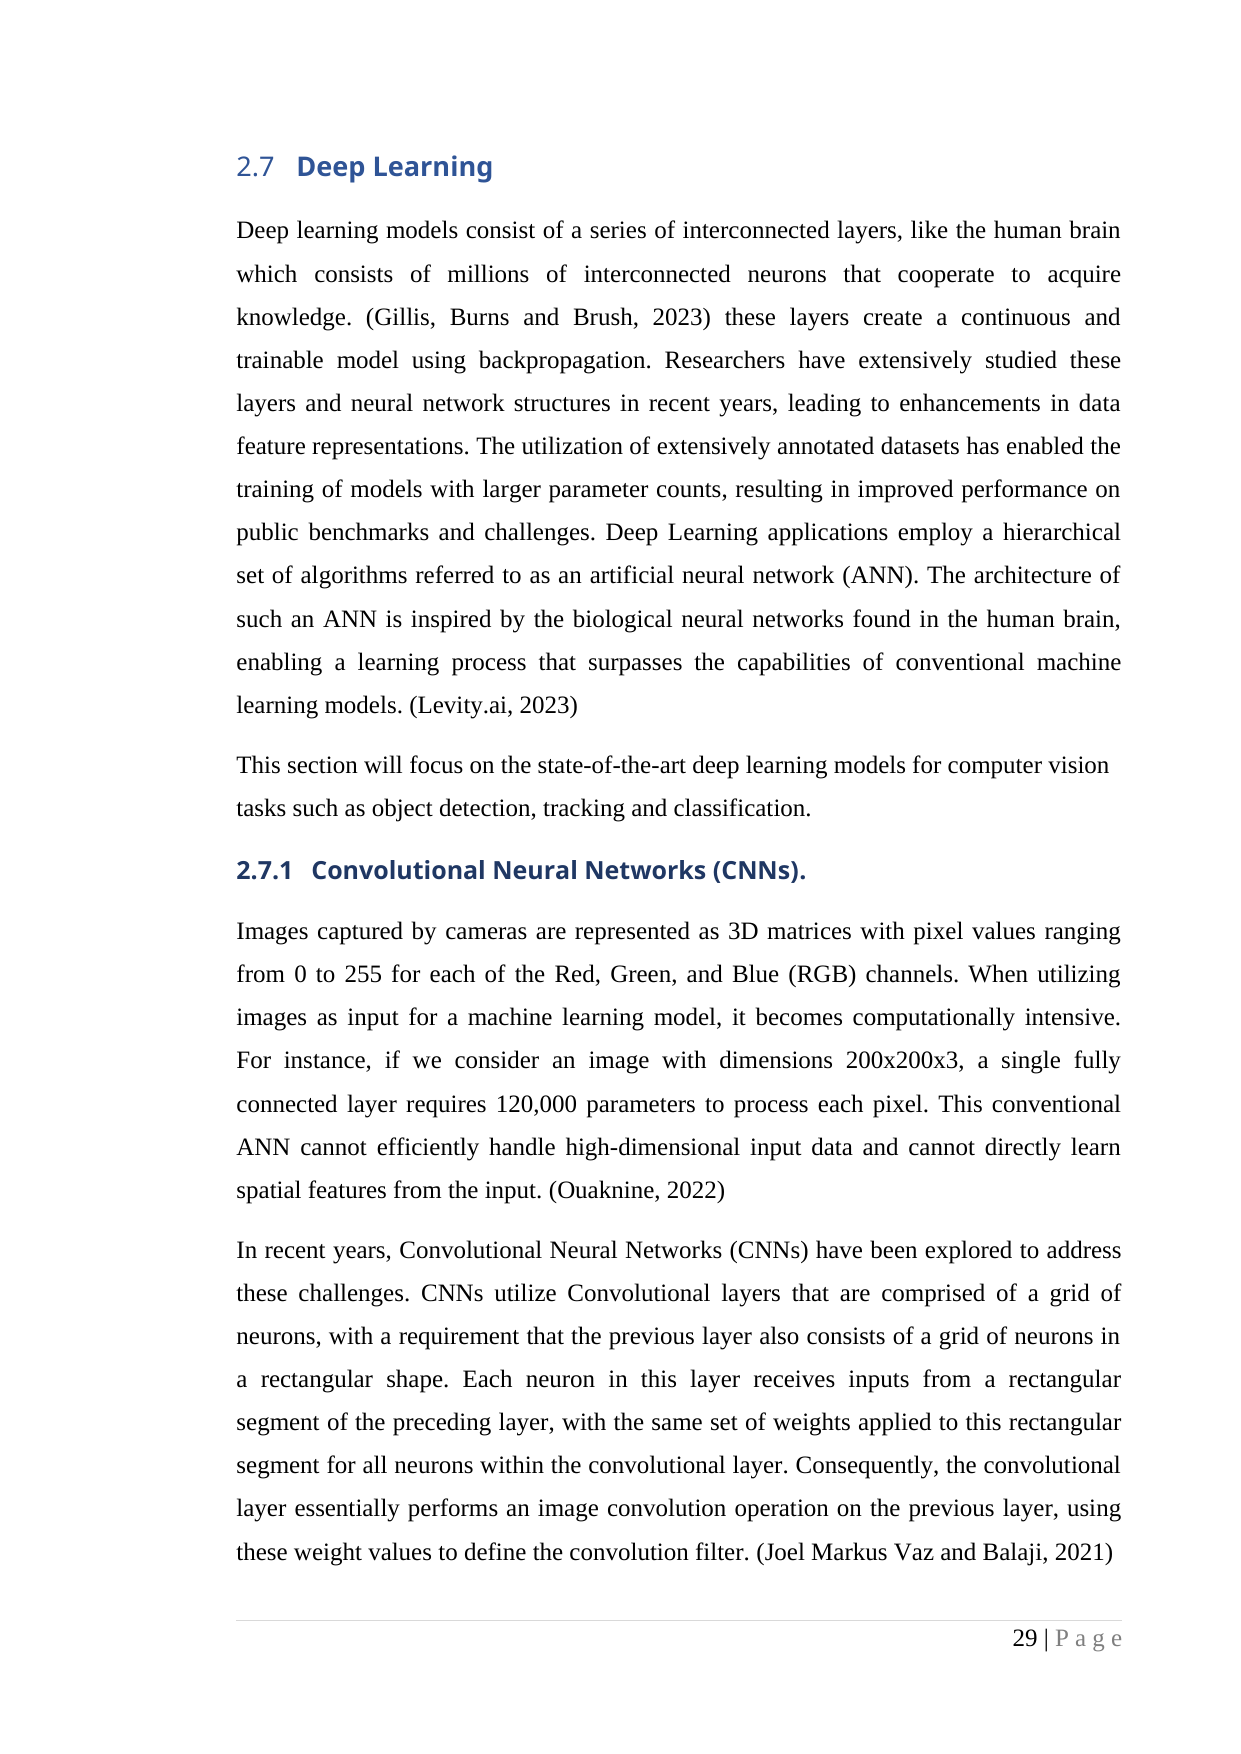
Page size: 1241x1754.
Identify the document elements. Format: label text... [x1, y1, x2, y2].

text Images captured by cameras are represented as 3D matrices with pixel values ranging from 0 to 255 for each of the Red, Green, and Blue (RGB) channels. When utilizing images as input for a machine learning model, it becomes computationally intensive. For instance, if we consider an image with dimensions 200x200x3, a single fully connected layer requires 120,000 parameters to process each pixel. This conventional ANN cannot efficiently handle high-dimensional input data and cannot directly learn spatial features from the input. (Ouaknine, 2022) [236, 916, 1122, 1204]
text This section will focus on the state-of-the-art deep learning models for computer vision tasks such as object detection, tracking and classification. [236, 750, 1122, 822]
subtitle Convolutional Neural Networks (CNNs). [236, 853, 1122, 887]
text Deep learning models consist of a series of interconnected layers, like the human brain which consists of millions of interconnected neurons that cooperate to acquire knowledge. (Gillis, Burns and Brush, 2023) these layers create a continuous and trainable model using backpropagation. Researchers have extensively studied these layers and neural network structures in recent years, leading to enhancements in data feature representations. The utilization of extensively annotated datasets has enabled the training of models with larger parameter counts, resulting in improved performance on public benchmarks and challenges. Deep Learning applications employ a hierarchical set of algorithms referred to as an artificial neural network (ANN). The architecture of such an ANN is inspired by the biological neural networks found in the human brain, enabling a learning process that surpasses the capabilities of conventional machine learning models. (Levity.ai, 2023) [236, 216, 1122, 719]
text In recent years, Convolutional Neural Networks (CNNs) have been explored to address these challenges. CNNs utilize Convolutional layers that are comprised of a grid of neurons, with a requirement that the previous layer also consists of a grid of neurons in a rectangular shape. Each neuron in this layer receives inputs from a rectangular segment of the preceding layer, with the same set of weights applied to this rectangular segment for all neurons within the convolutional layer. Consequently, the convolutional layer essentially performs an image convolution operation on the previous layer, using these weight values to define the convolution filter. (Joel Markus Vaz and Balaji, 2021) [236, 1235, 1122, 1565]
subtitle Deep Learning [236, 148, 1122, 184]
